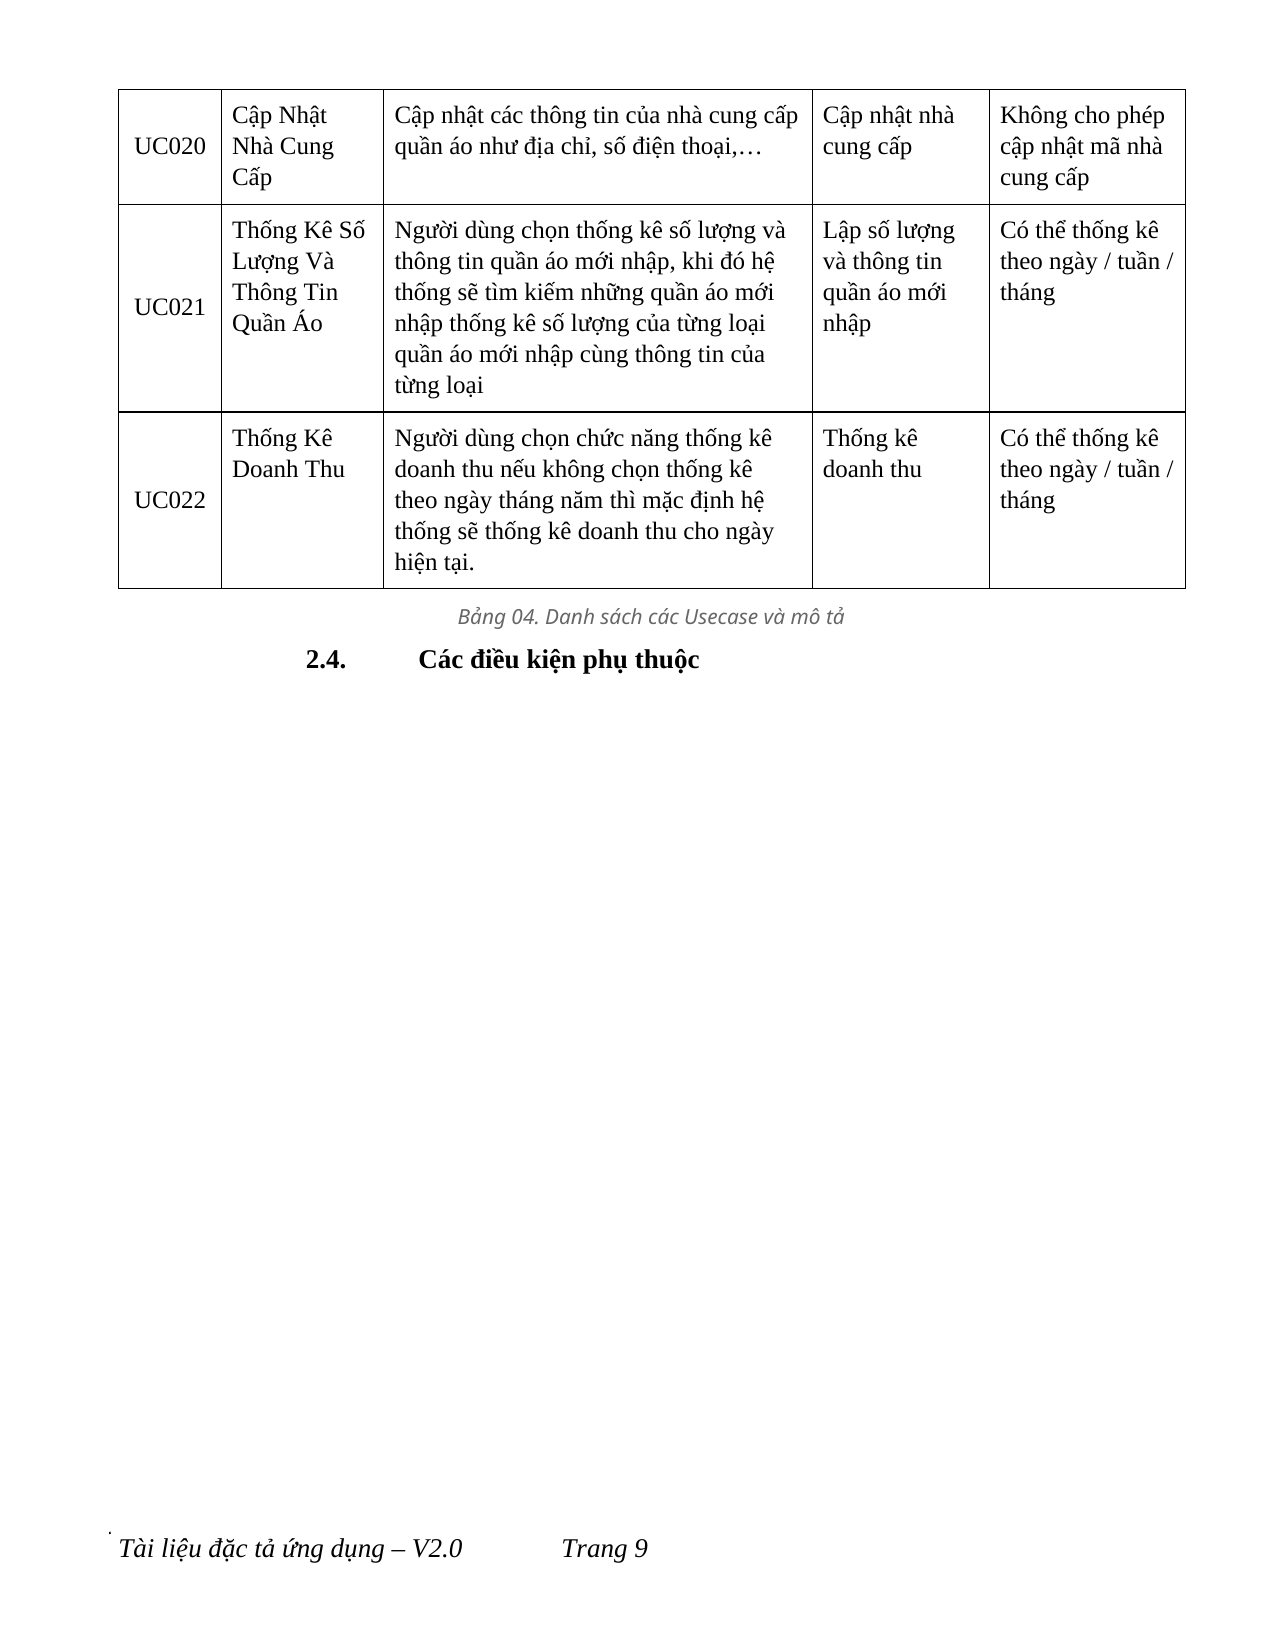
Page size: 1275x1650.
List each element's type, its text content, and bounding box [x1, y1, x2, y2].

table_cell Người dùng chọn chức năng thống kê doanh thu nếu không chọn thống kê theo ngày tháng năm thì mặc định hệ thống sẽ thống kê doanh thu cho ngày hiện tại. [384, 413, 812, 588]
text Các điều kiện phụ thuộc [306, 643, 1186, 674]
table_cell Cập Nhật Nhà Cung Cấp [222, 90, 383, 203]
table_cell Cập nhật các thông tin của nhà cung cấp quần áo như địa chỉ, số điện thoại,… [384, 90, 812, 203]
table_cell Không cho phép cập nhật mã nhà cung cấp [990, 90, 1185, 203]
table_cell Thống Kê Số Lượng Và Thông Tin Quần Áo [222, 205, 383, 411]
table_cell UC021 [119, 205, 221, 411]
table_cell Cập nhật nhà cung cấp [813, 90, 989, 203]
table_cell UC020 [119, 90, 221, 203]
table_cell Lập số lượng và thông tin quần áo mới nhập [813, 205, 989, 411]
table_cell Có thể thống kê theo ngày / tuần / tháng [990, 205, 1185, 411]
table_cell UC022 [119, 413, 221, 588]
table_cell Thống Kê Doanh Thu [222, 413, 383, 588]
subtitle Bảng 04. Danh sách các Usecase và mô tả [118, 602, 1186, 630]
table_cell Có thể thống kê theo ngày / tuần / tháng [990, 413, 1185, 588]
table_cell Người dùng chọn thống kê số lượng và thông tin quần áo mới nhập, khi đó hệ thống sẽ tìm kiếm những quần áo mới nhập thống kê số lượng của từng loại quần áo mới nhập cùng thông tin của từng loại [384, 205, 812, 411]
table_cell Thống kê doanh thu [813, 413, 989, 588]
